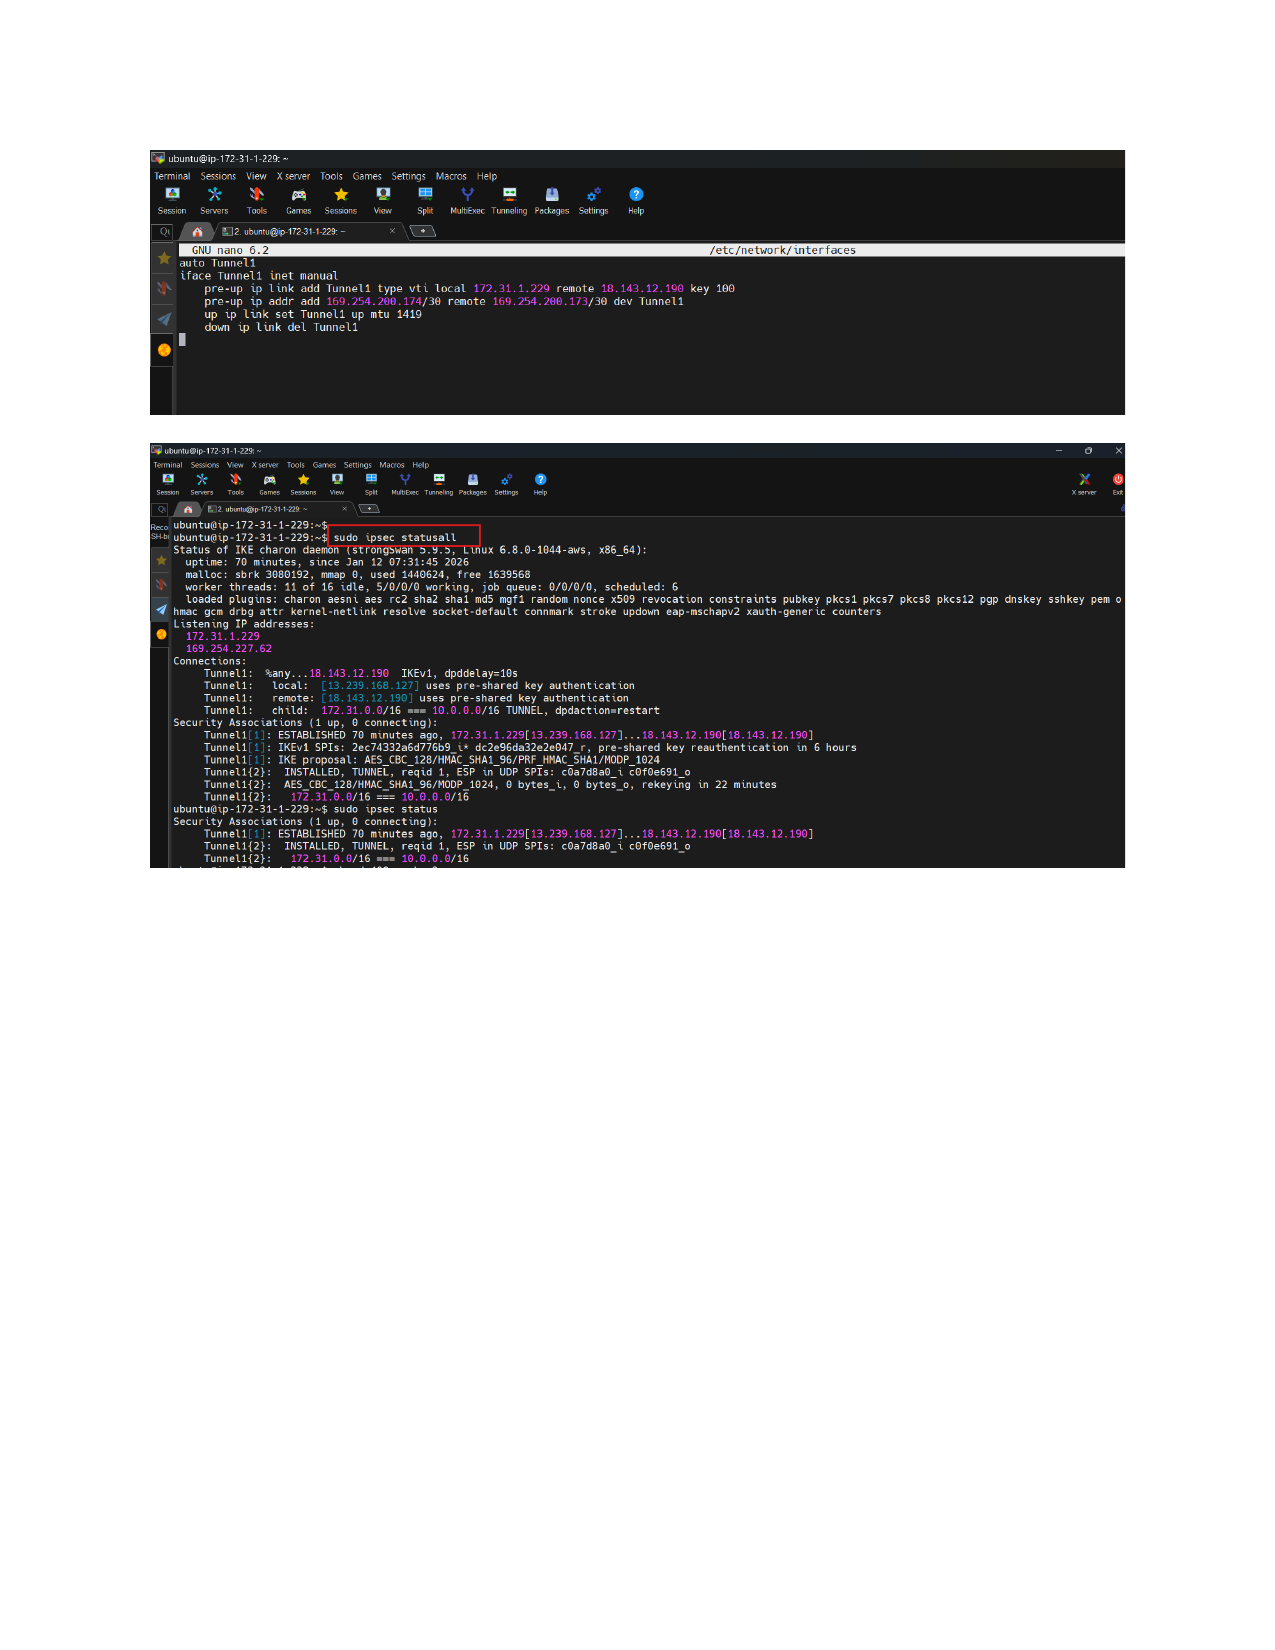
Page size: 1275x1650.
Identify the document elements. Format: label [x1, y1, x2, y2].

picture [150, 443, 1125, 868]
picture [150, 150, 1125, 415]
